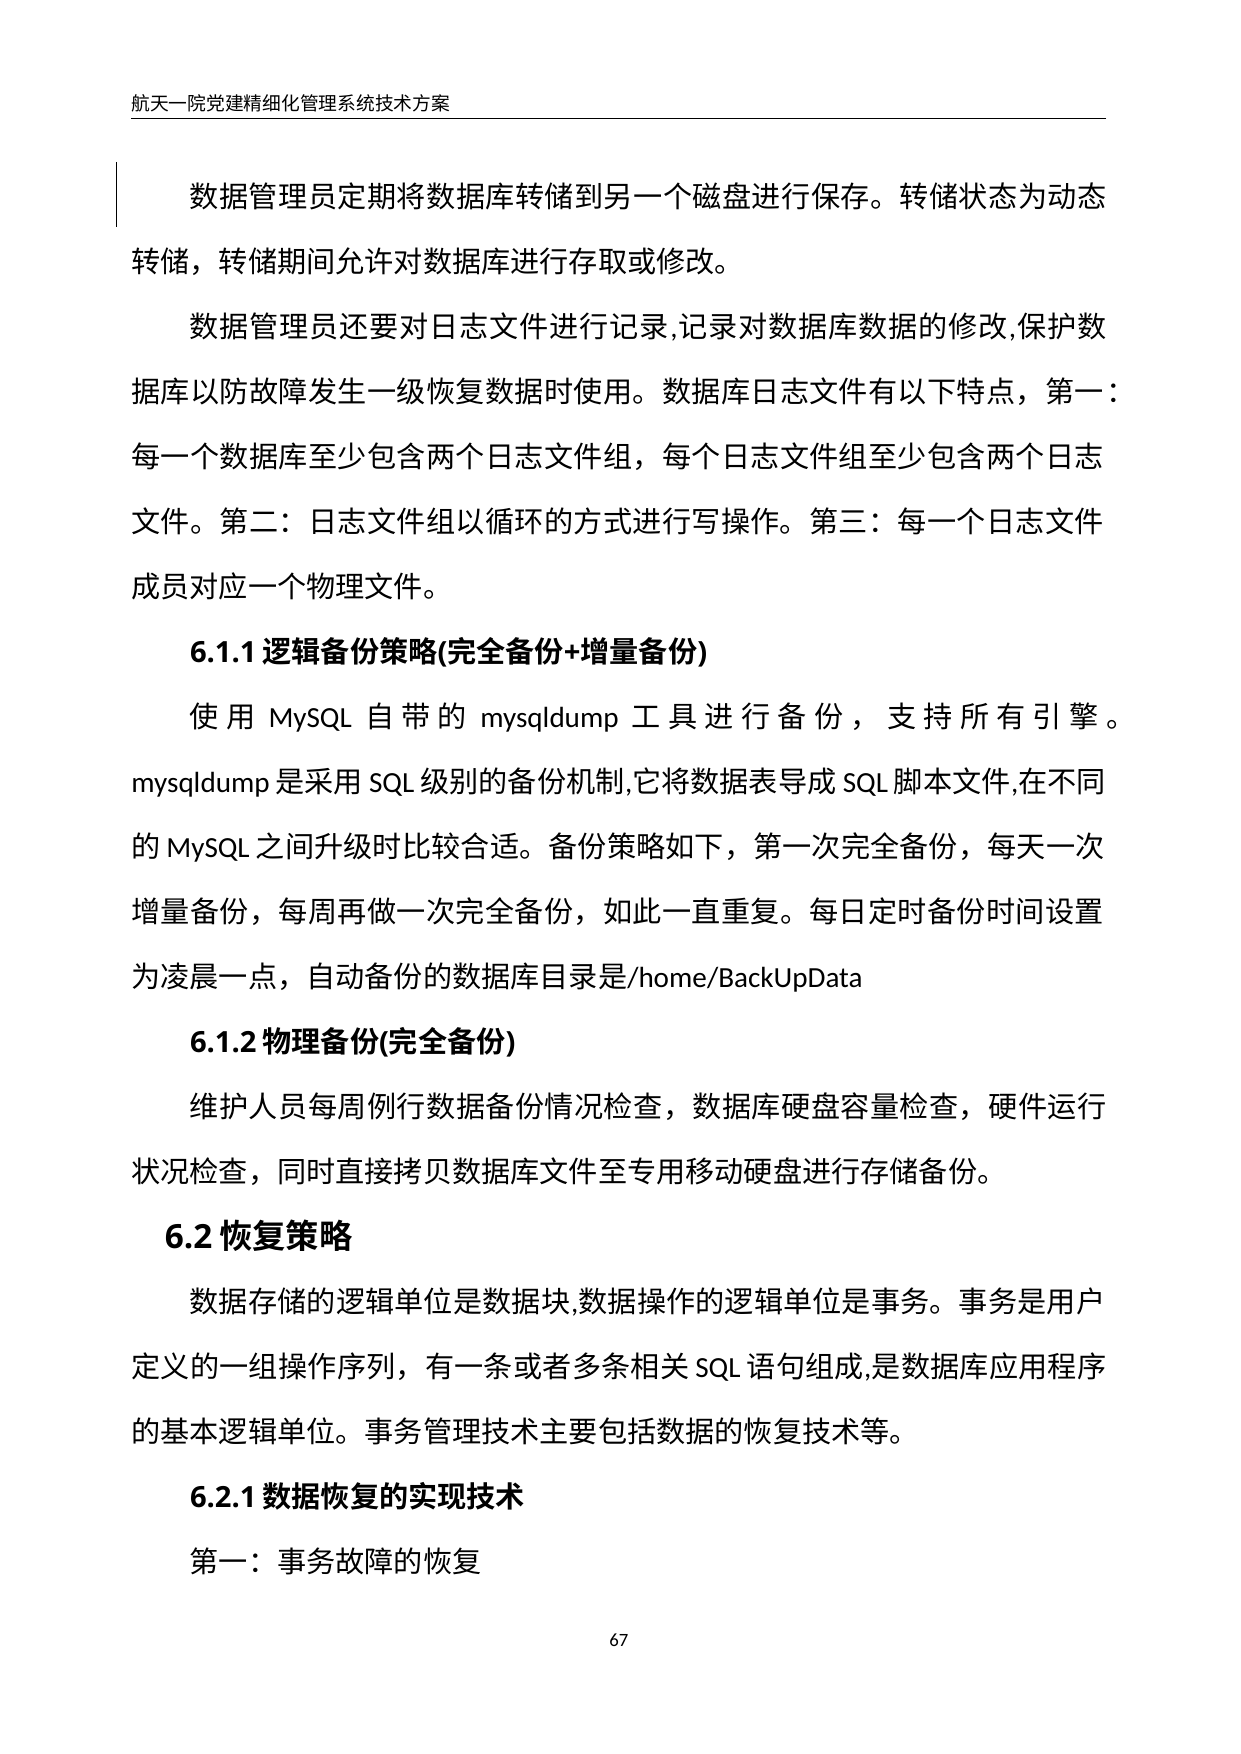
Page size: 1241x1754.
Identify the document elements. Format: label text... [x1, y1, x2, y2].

text 数据管理员定期将数据库转储到另一个磁盘进行保存。转储状态为动态转储，转储期间允许对数据库进行存取或修改。 [131, 162, 1106, 292]
text 数据管理员还要对日志文件进行记录,记录对数据库数据的修改,保护数据库以防故障发生一级恢复数据时使用。数据库日志文件有以下特点，第一：每一个数据库至少包含两个日志文件组，每个日志文件组至少包含两个日志文件。第二：日志文件组以循环的方式进行写操作。第三：每一个日志文件成员对应一个物理文件。 [131, 292, 1106, 617]
text 6.2恢复策略 [131, 1202, 1106, 1267]
text 6.1.2物理备份(完全备份) [131, 1007, 1106, 1072]
text 维护人员每周例行数据备份情况检查，数据库硬盘容量检查，硬件运行状况检查，同时直接拷贝数据库文件至专用移动硬盘进行存储备份。 [131, 1072, 1106, 1202]
text 6.2.1数据恢复的实现技术 [131, 1462, 1106, 1527]
text 第一：事务故障的恢复 [131, 1527, 1106, 1592]
text 数据存储的逻辑单位是数据块,数据操作的逻辑单位是事务。事务是用户定义的一组操作序列，有一条或者多条相关SQL语句组成,是数据库应用程序的基本逻辑单位。事务管理技术主要包括数据的恢复技术等。 [131, 1267, 1106, 1462]
text 使用MySQL自带的mysqldump工具进行备份，支持所有引擎。mysqldump是采用SQL级别的备份机制,它将数据表导成SQL脚本文件,在不同的MySQL之间升级时比较合适。备份策略如下，第一次完全备份，每天一次增量备份，每周再做一次完全备份，如此一直重复。每日定时备份时间设置为凌晨一点，自动备份的数据库目录是/home/BackUpData [131, 682, 1106, 1007]
text 6.1.1逻辑备份策略(完全备份+增量备份) [131, 617, 1106, 682]
